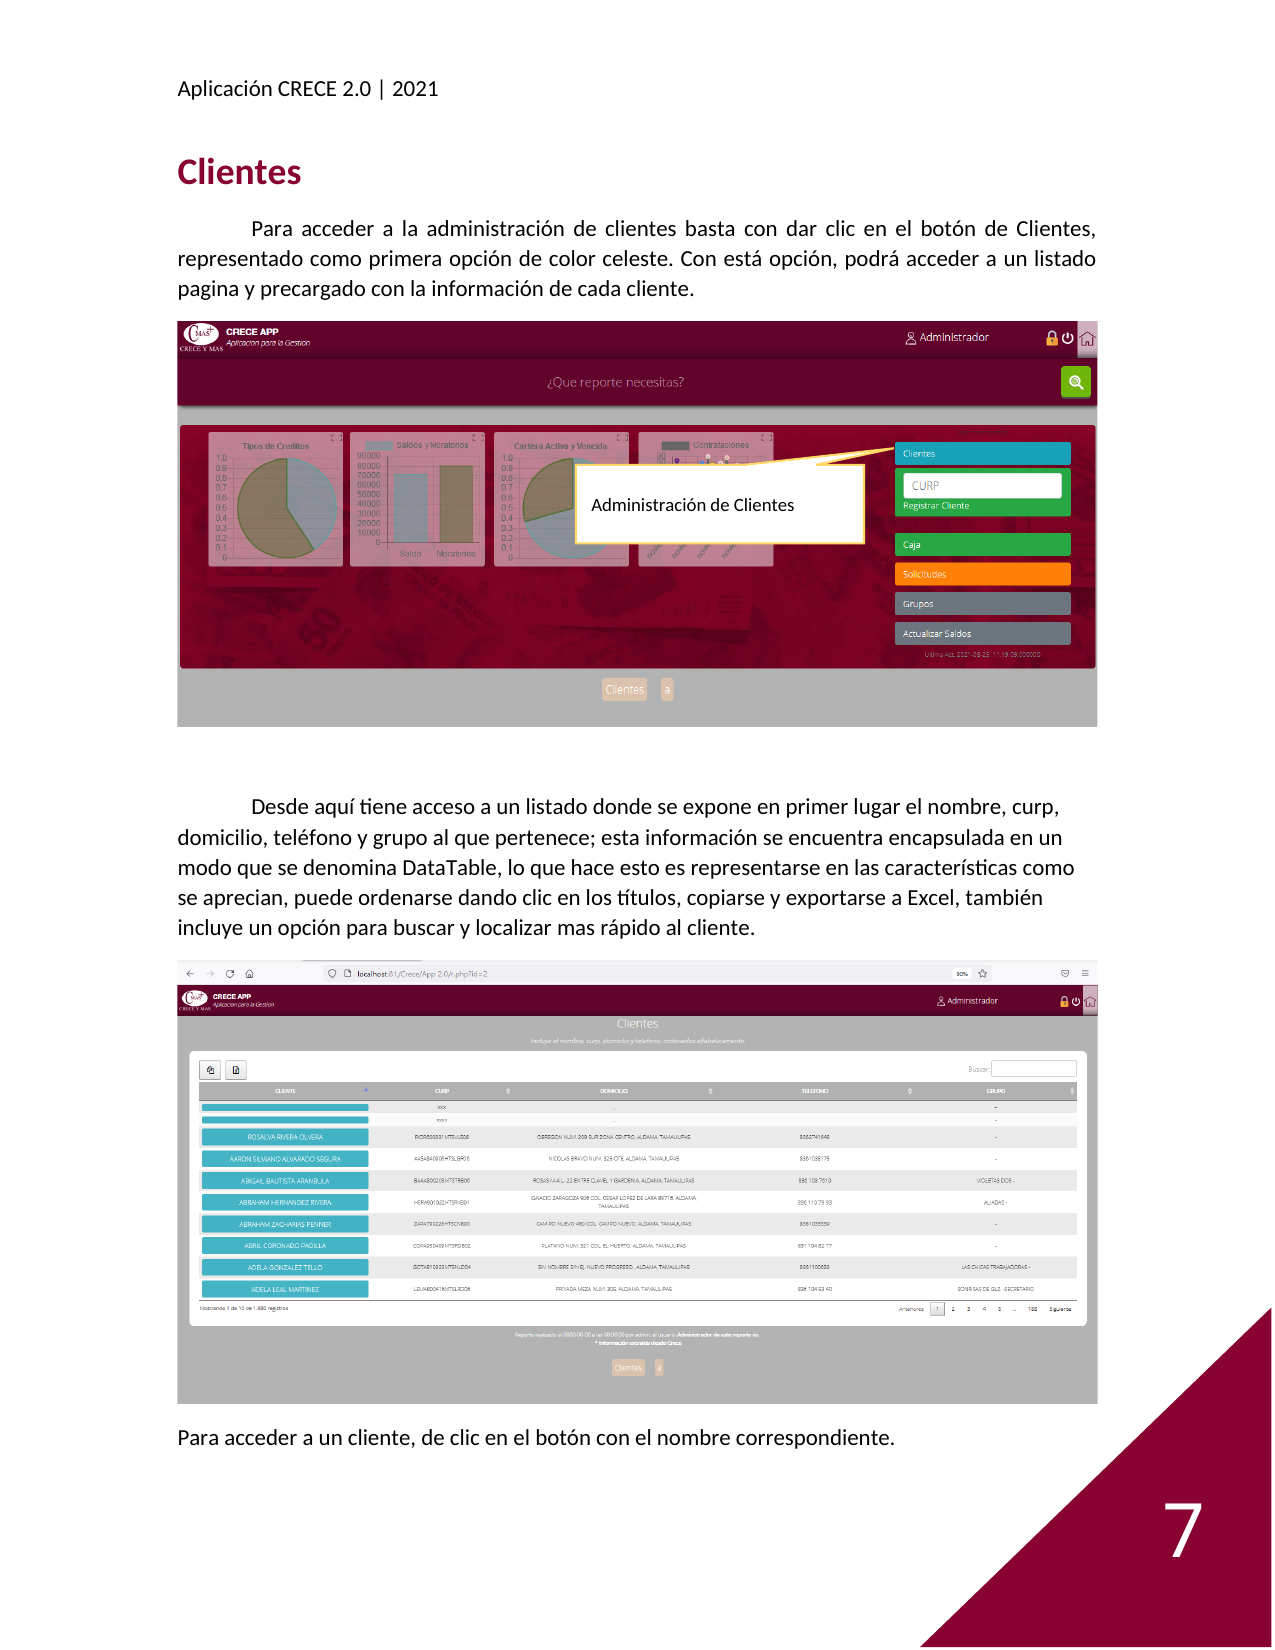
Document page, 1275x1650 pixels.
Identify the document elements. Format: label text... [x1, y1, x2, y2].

text Desde aquí tiene acceso a un listado donde se expone en primer lugar el nombre, curp, domicilio, teléfono y grupo al que pertenece; esta información se encuentra encapsulada en un modo que se denomina DataTable, lo que hace esto es representarse en las características como se aprecian, puede ordenarse dando clic en los títulos, copiarse y exportarse a Excel, también incluye un opción para buscar y localizar mas rápido al cliente. [177, 792, 1098, 941]
text Clientes [177, 148, 1098, 193]
picture [177, 321, 1098, 727]
text Para acceder a un cliente, de clic en el botón con el nombre correspondiente. [177, 1423, 1098, 1451]
picture [177, 960, 1098, 1404]
text Para acceder a la administración de clientes basta con dar clic en el botón de Clientes, representado como primera opción de color celeste. Con está opción, podrá acceder a un listado pagina y precargado con la información de cada cliente. [177, 214, 1098, 302]
